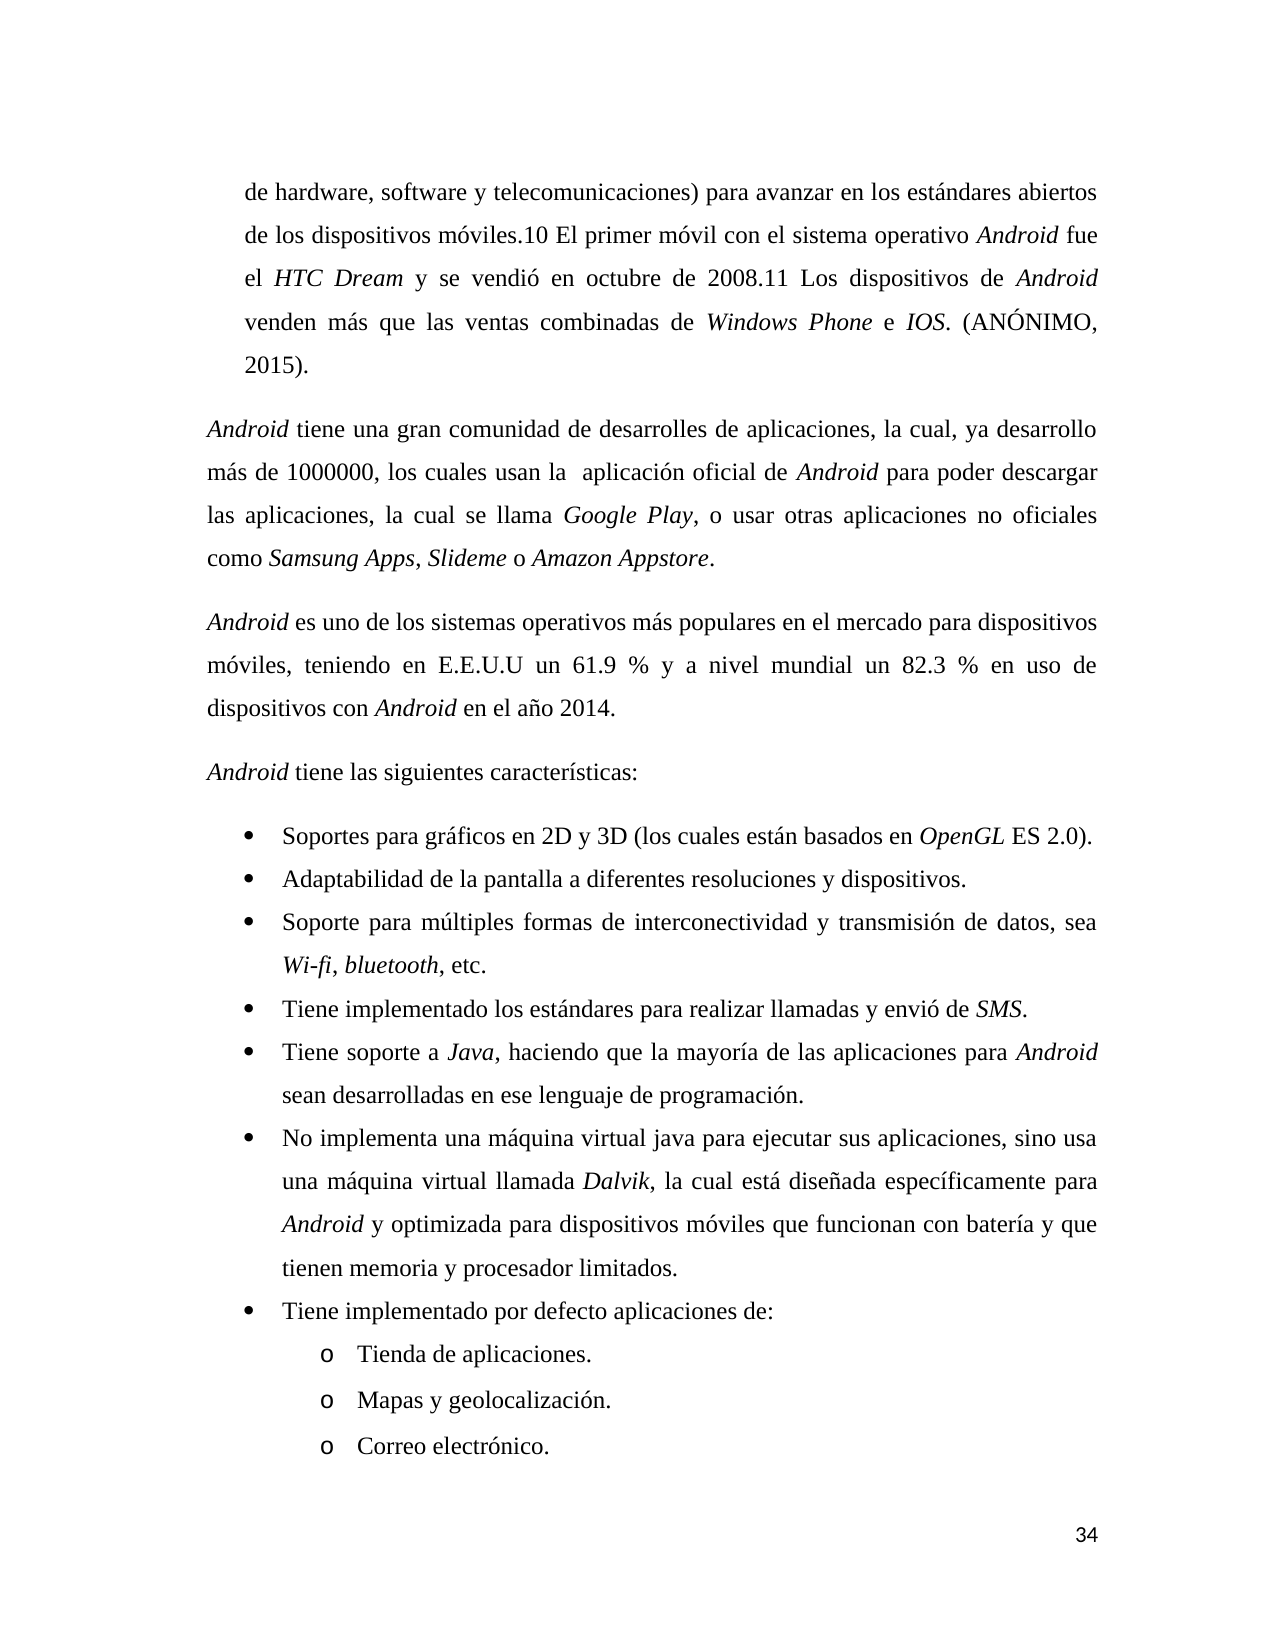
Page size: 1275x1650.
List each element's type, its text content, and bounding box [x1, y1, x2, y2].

text Android tiene una gran comunidad de desarrolles de aplicaciones, la cual, ya desarrollo más de 1000000, los cuales usan la aplicación oficial de Android para poder descargar las aplicaciones, la cual se llama Google Play, o usar otras aplicaciones no oficiales como Samsung Apps, Slideme o Amazon Appstore. [207, 414, 1098, 572]
list Soporte para múltiples formas de interconectividad y transmisión de datos, sea Wi-fi, bluetooth, etc. [244, 907, 1098, 979]
text Android es uno de los sistemas operativos más populares en el mercado para dispositivos móviles, teniendo en E.E.U.U un 61.9 % y a nivel mundial un 82.3 % en uso de dispositivos con Android en el año 2014. [207, 607, 1098, 722]
text Android tiene las siguientes características: [207, 757, 1098, 786]
list Tiene implementado por defecto aplicaciones de: [244, 1296, 1098, 1324]
list No implementa una máquina virtual java para ejecutar sus aplicaciones, sino usa una máquina virtual llamada Dalvik, la cual está diseñada específicamente para Android y optimizada para dispositivos móviles que funcionan con batería y que tienen memoria y procesador limitados. [244, 1123, 1098, 1281]
list Soportes para gráficos en 2D y 3D (los cuales están basados en OpenGL ES 2.0). [244, 821, 1098, 850]
list Correo electrónico. [319, 1431, 1098, 1462]
list Tiene implementado los estándares para realizar llamadas y envió de SMS. [244, 994, 1098, 1022]
list Tienda de aplicaciones. [319, 1339, 1098, 1370]
list Mapas y geolocalización. [319, 1385, 1098, 1416]
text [244, 177, 1098, 378]
list Tiene soporte a Java, haciendo que la mayoría de las aplicaciones para Android sean desarrolladas en ese lenguaje de programación. [244, 1037, 1098, 1109]
list Adaptabilidad de la pantalla a diferentes resoluciones y dispositivos. [244, 864, 1098, 893]
